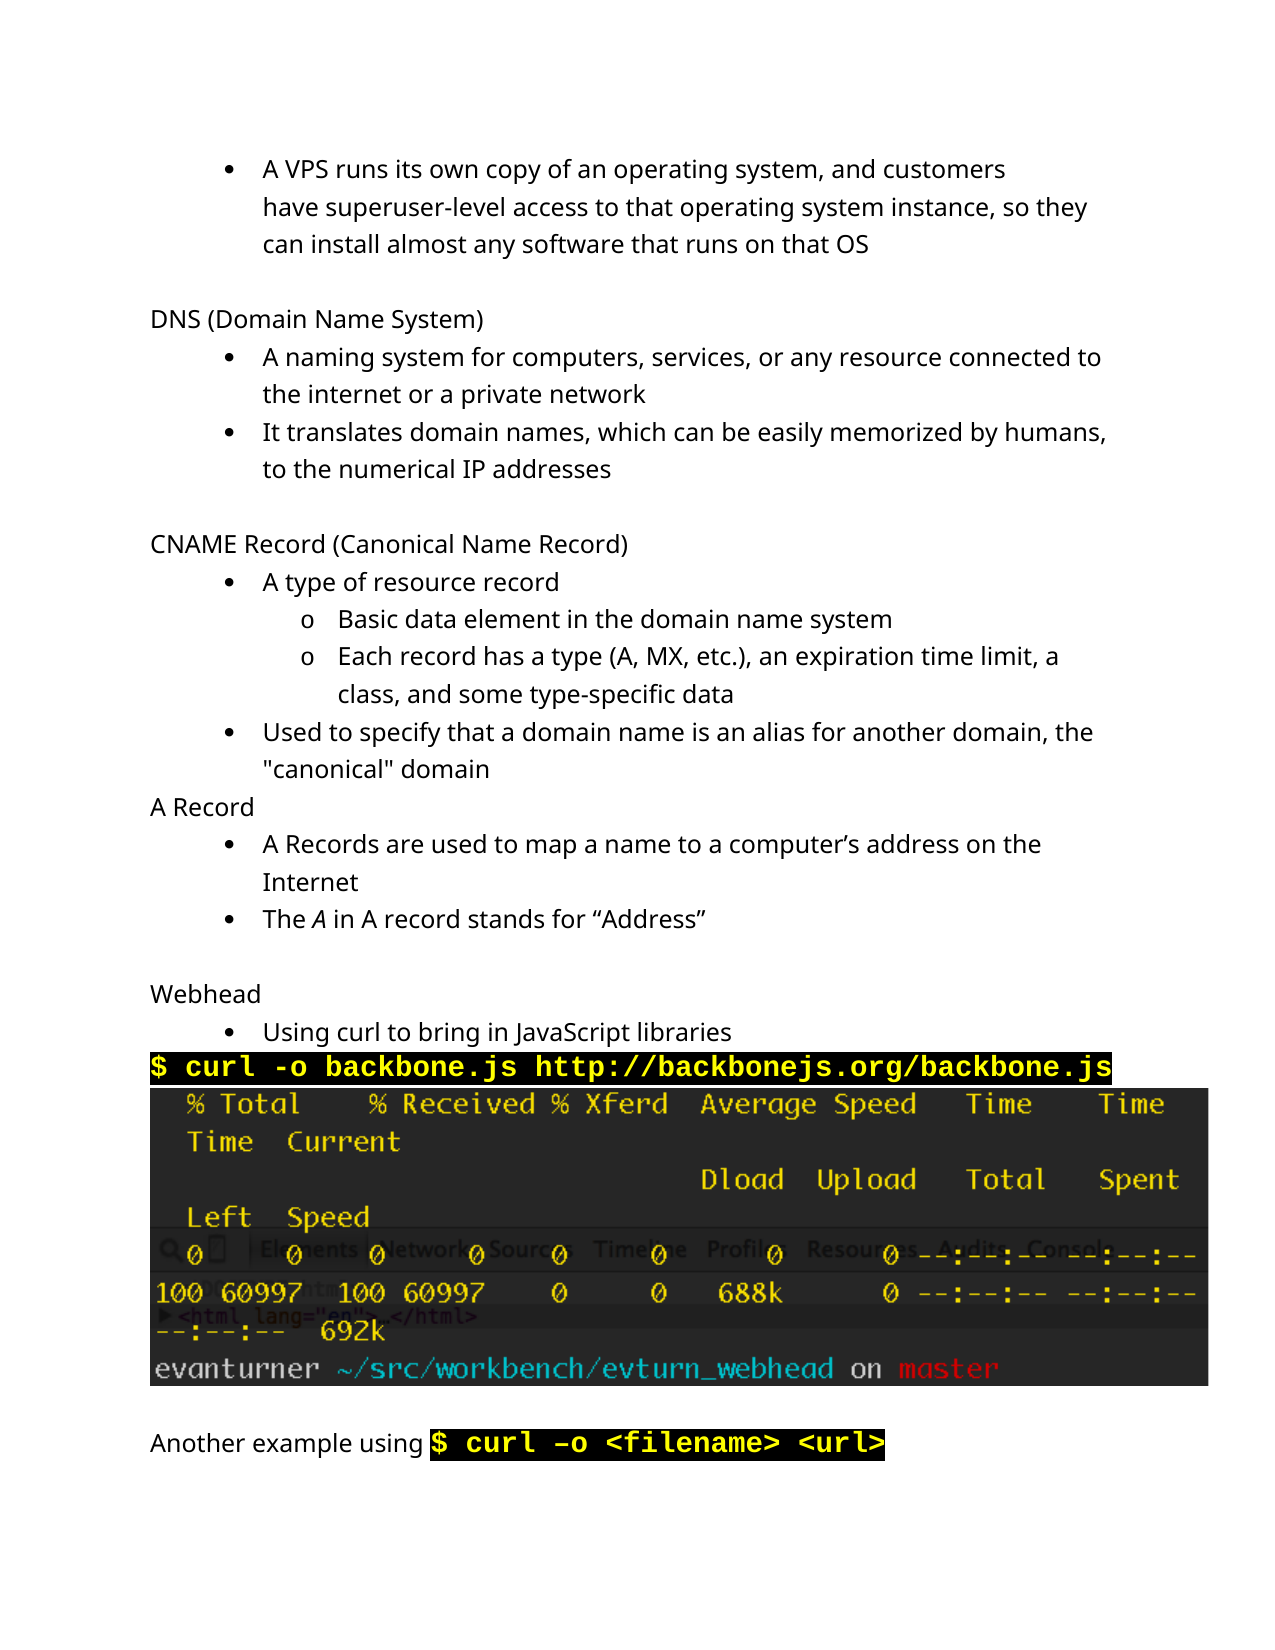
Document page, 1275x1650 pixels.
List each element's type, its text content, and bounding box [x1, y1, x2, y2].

text Each record has a type (A, MX, etc.), an expiration time limit, a class, and some type-specific data [300, 637, 1125, 712]
text A VPS runs its own copy of an operating system, and customers have superuser-level access to that operating system instance, so they can install almost any software that runs on that OS [225, 150, 1125, 262]
list Webhead [150, 975, 1125, 1012]
text Used to specify that a domain name is an alias for another domain, the "canonical" domain [225, 712, 1125, 787]
list Another example using $ curl –o <filename> <url> [150, 1425, 1125, 1462]
list A Record [150, 787, 1125, 825]
text A Records are used to map a name to a computer’s address on the Internet [225, 825, 1125, 900]
text It translates domain names, which can be easily memorized by humans, to the numerical IP addresses [225, 412, 1125, 487]
text A naming system for computers, services, or any resource connected to the internet or a private network [225, 337, 1125, 412]
picture [150, 1088, 1209, 1386]
text Using curl to bring in JavaScript libraries [225, 1012, 1125, 1050]
list $ curl -o backbone.js http://backbonejs.org/backbone.js [150, 1050, 1125, 1087]
text A type of resource record [225, 562, 1125, 600]
text Basic data element in the domain name system [300, 600, 1125, 637]
list CNAME Record (Canonical Name Record) [150, 525, 1125, 562]
list DNS (Domain Name System) [150, 300, 1125, 337]
text The A in A record stands for “Address” [225, 900, 1125, 937]
